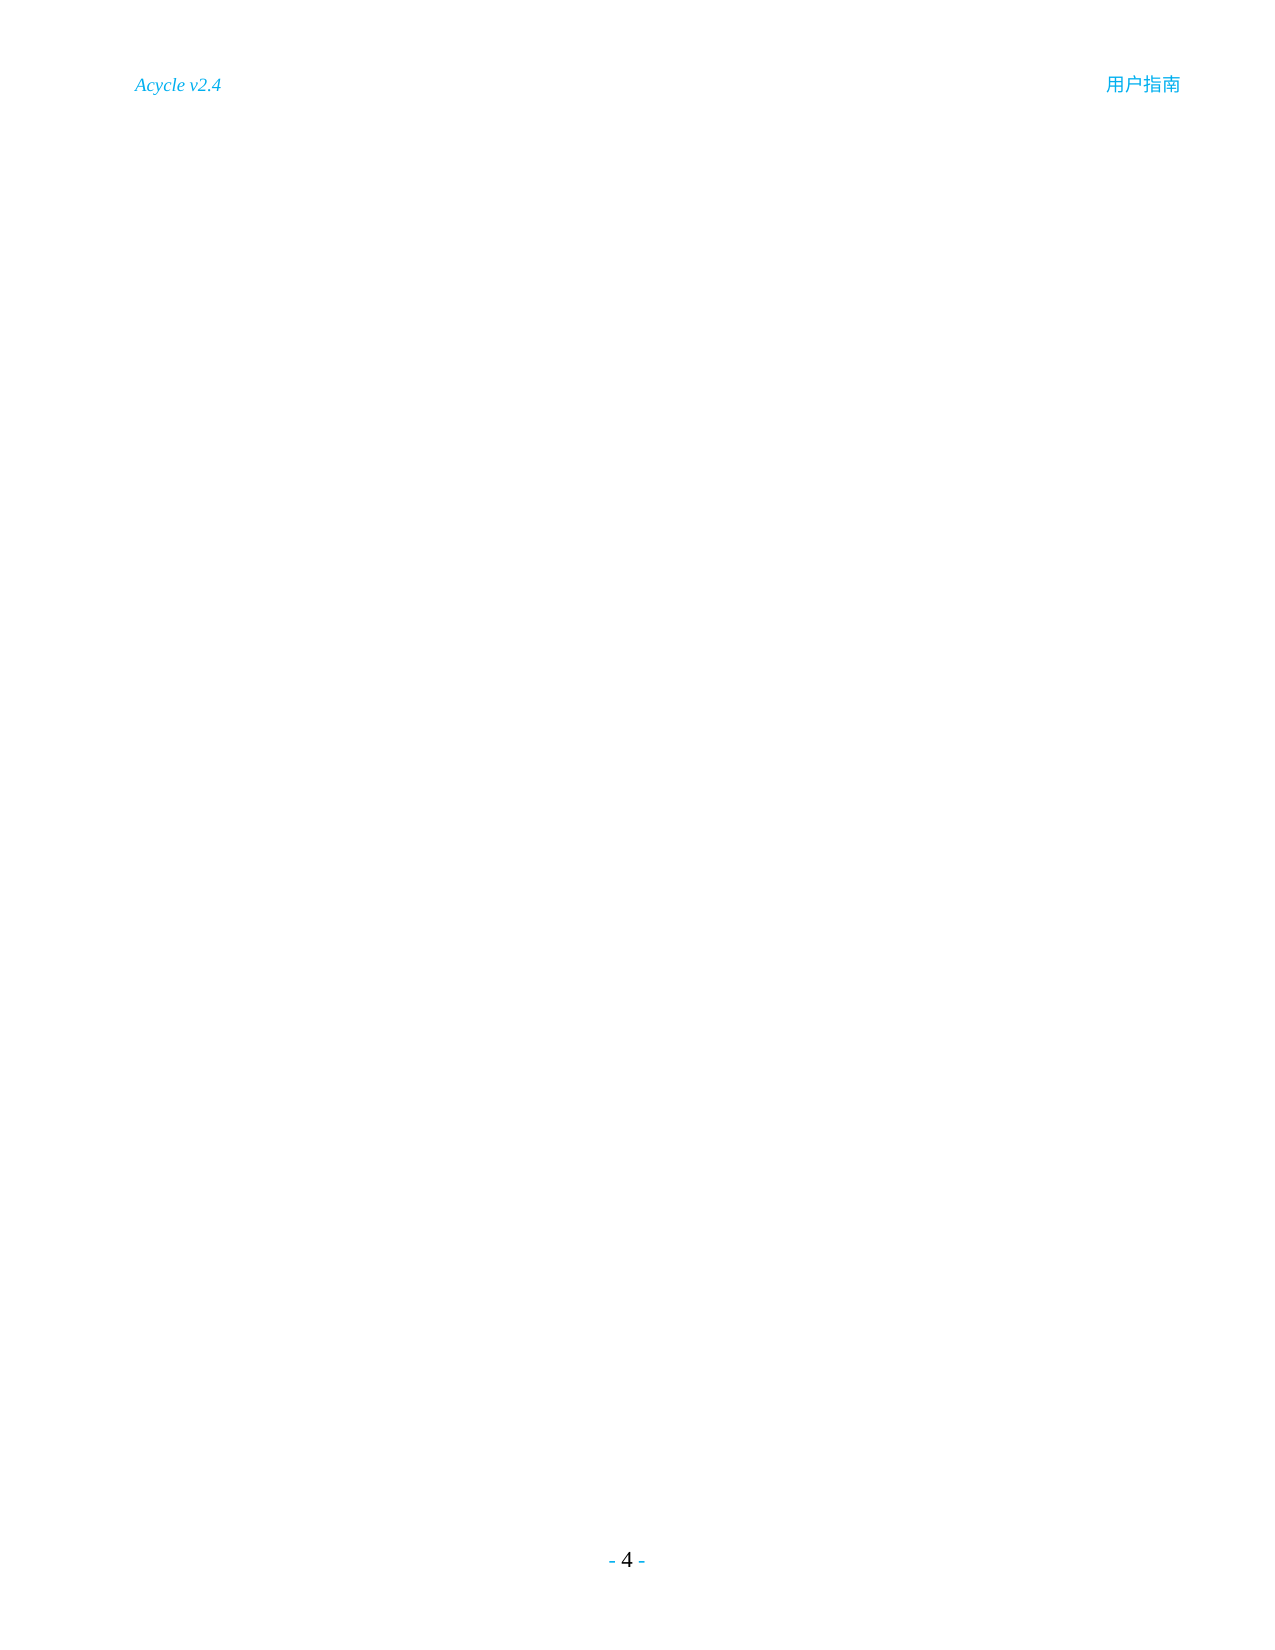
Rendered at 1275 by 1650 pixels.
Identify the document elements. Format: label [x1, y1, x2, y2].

picture [1151, 84, 1158, 92]
picture [1164, 80, 1170, 92]
picture [136, 81, 142, 89]
picture [1128, 78, 1141, 86]
picture [1151, 75, 1160, 80]
